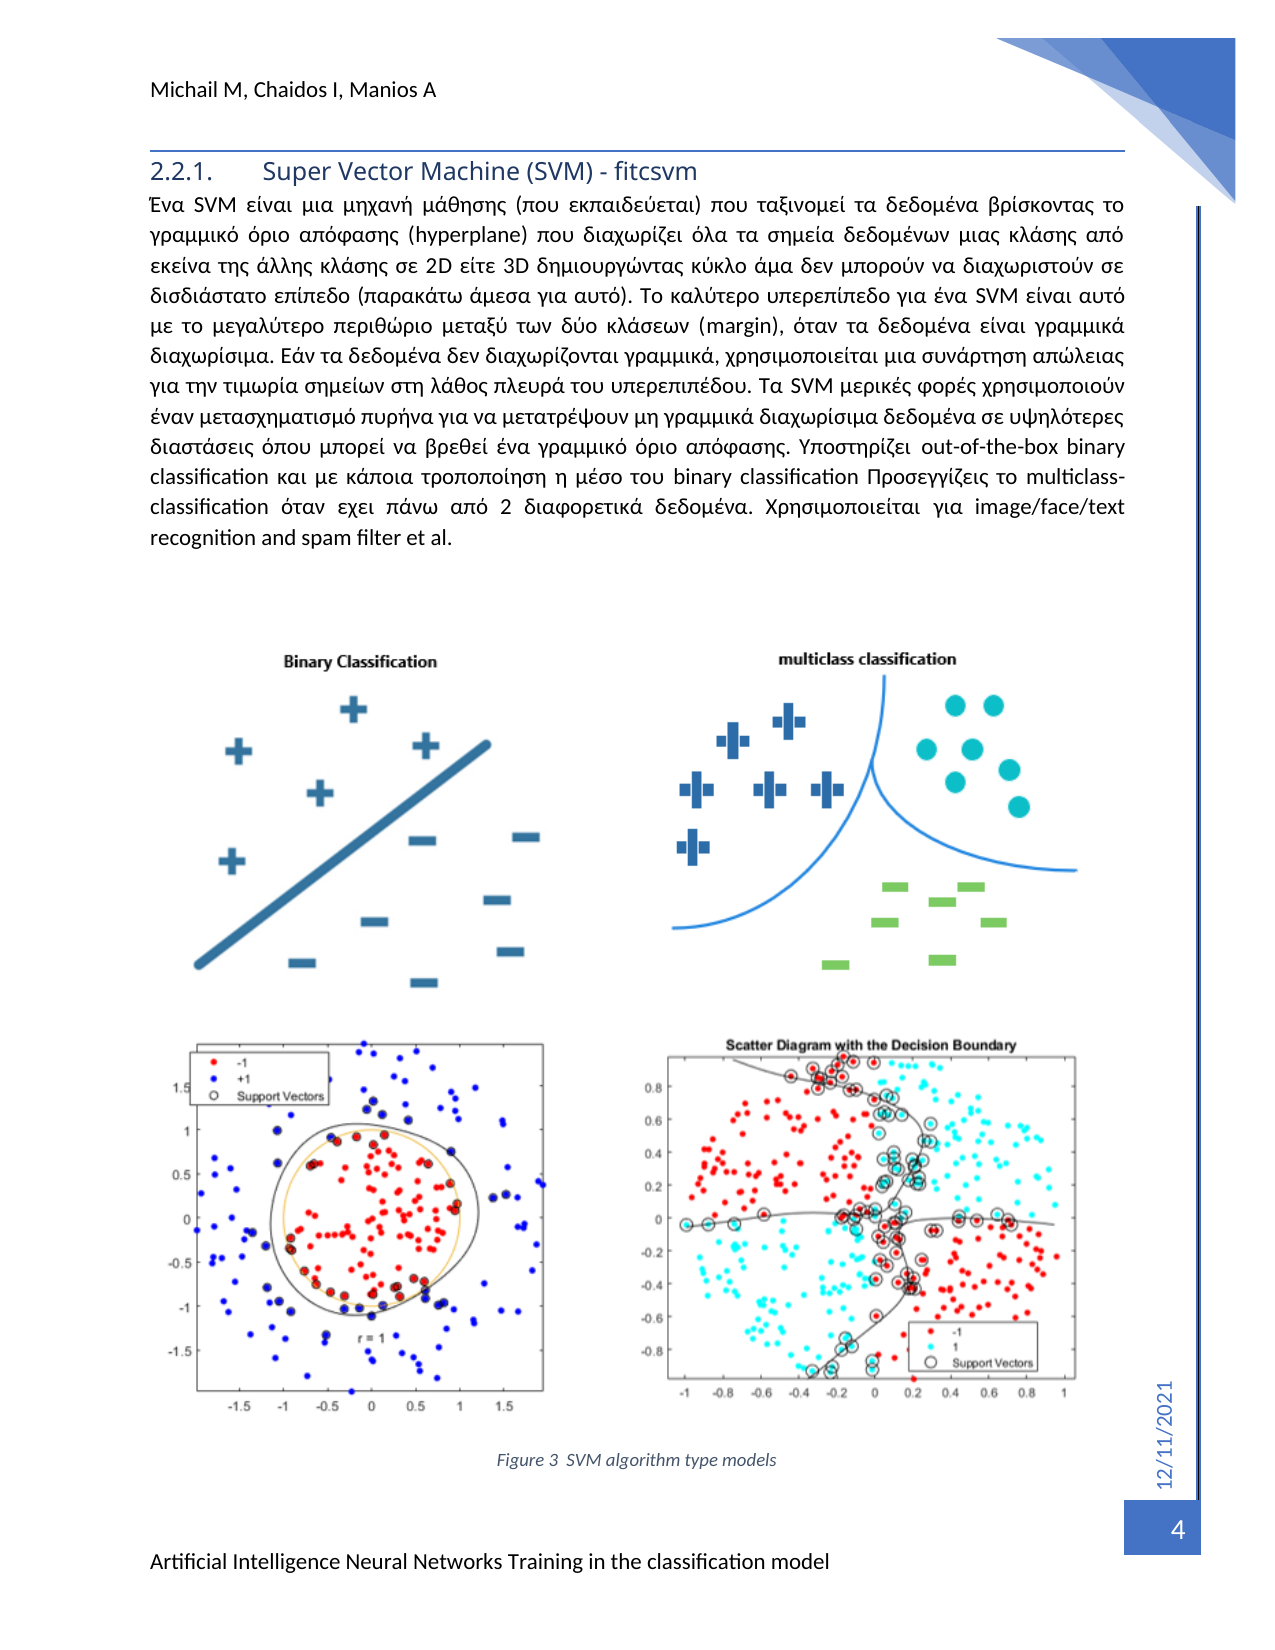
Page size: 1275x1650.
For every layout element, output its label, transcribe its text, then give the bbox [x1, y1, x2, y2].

text Ένα SVM είναι μια μηχανή μάθησης (που εκπαιδεύεται) που ταξινομεί τα δεδομένα βρίσκοντας το γραμμικό όριο απόφασης (hyperplane) που διαχωρίζει όλα τα σημεία δεδομένων μιας κλάσης από εκείνα της άλλης κλάσης σε 2D είτε 3D δημιουργώντας κύκλο άμα δεν μπορούν να διαχωριστούν σε δισδιάστατο επίπεδο (παρακάτω άμεσα για αυτό). Το καλύτερο υπερεπίπεδο για ένα SVM είναι αυτό με το μεγαλύτερο περιθώριο μεταξύ των δύο κλάσεων (margin), όταν τα δεδομένα είναι γραμμικά διαχωρίσιμα. Εάν τα δεδομένα δεν διαχωρίζονται γραμμικά, χρησιμοποιείται μια συνάρτηση απώλειας για την τιμωρία σημείων στη λάθος πλευρά του υπερεπιπέδου. Τα SVM μερικές φορές χρησιμοποιούν έναν μετασχηματισμό πυρήνα για να μετατρέψουν μη γραμμικά διαχωρίσιμα δεδομένα σε υψηλότερες διαστάσεις όπου μπορεί να βρεθεί ένα γραμμικό όριο απόφασης. Υποστηρίζει out-of-the-box binary classification και με κάποια τροποποίηση η μέσο του binary classification Προσεγγίζεις το multiclass-classification όταν εχει πάνω από 2 διαφορετικά δεδομένα. Χρησιμοποιείται για image/face/text recognition and spam filter et al. [150, 190, 1125, 551]
picture [996, 38, 1236, 204]
text Figure 3 SVM algorithm type models [150, 1448, 1125, 1471]
subtitle Super Vector Machine (SVM) - fitcsvm [150, 152, 1125, 188]
picture [150, 569, 1125, 1430]
